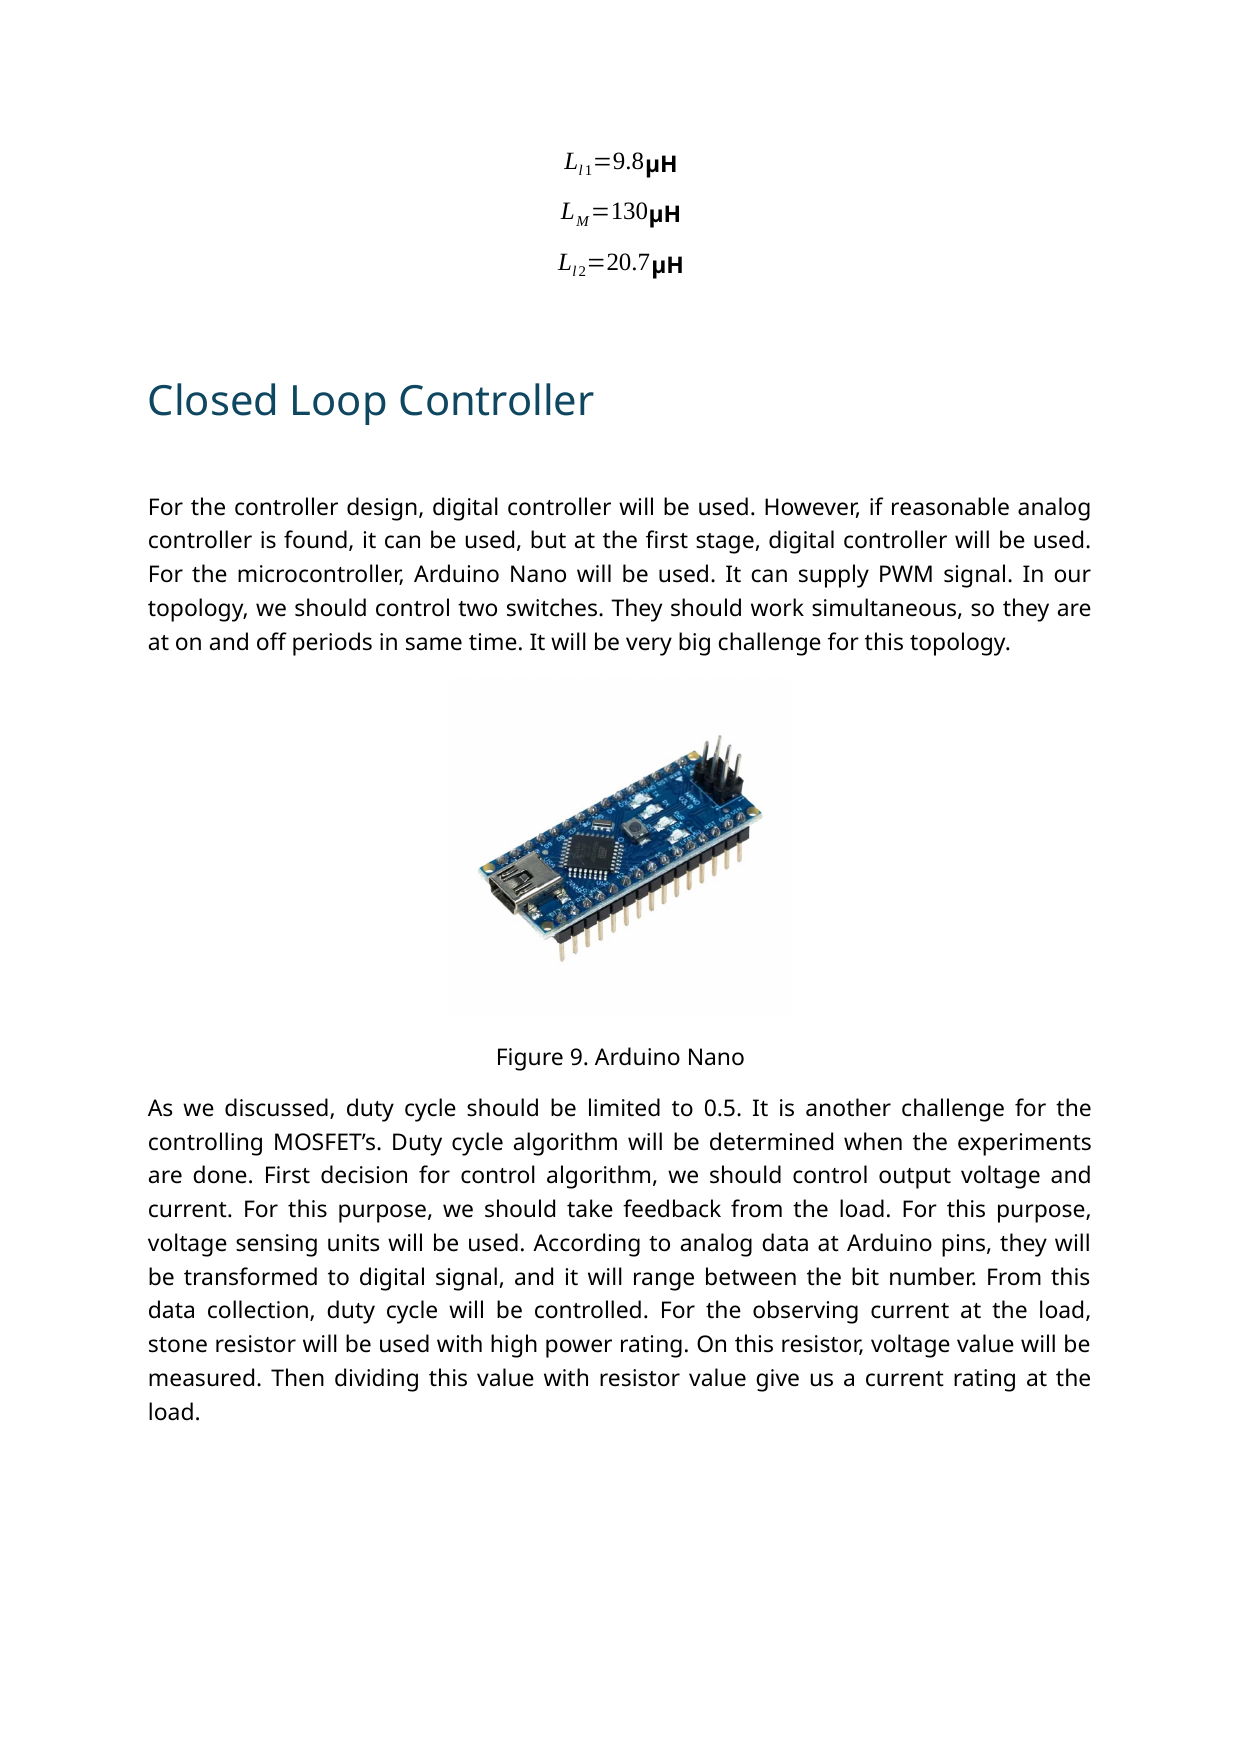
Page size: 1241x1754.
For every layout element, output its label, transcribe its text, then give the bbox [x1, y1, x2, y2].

text µH [148, 198, 1093, 229]
text For the controller design, digital controller will be used. However, if reasonable analog controller is found, it can be used, but at the first stage, digital controller will be used. For the microcontroller, Arduino Nano will be used. It can supply PWM signal. In our topology, we should control two switches. They should work simultaneous, so they are at on and off periods in same time. It will be very big challenge for this topology. [148, 490, 1093, 657]
picture [447, 675, 794, 1022]
text Figure 9. Arduino Nano [148, 1041, 1093, 1072]
text µH [148, 148, 1093, 179]
text µH [148, 249, 1093, 280]
subtitle Closed Loop Controller [148, 370, 1093, 427]
text As we discussed, duty cycle should be limited to 0.5. It is another challenge for the controlling MOSFET’s. Duty cycle algorithm will be determined when the experiments are done. First decision for control algorithm, we should control output voltage and current. For this purpose, we should take feedback from the load. For this purpose, voltage sensing units will be used. According to analog data at Arduino pins, they will be transformed to digital signal, and it will range between the bit number. From this data collection, duty cycle will be controlled. For the observing current at the load, stone resistor will be used with high power rating. On this resistor, voltage value will be measured. Then dividing this value with resistor value give us a current rating at the load. [148, 1092, 1093, 1427]
